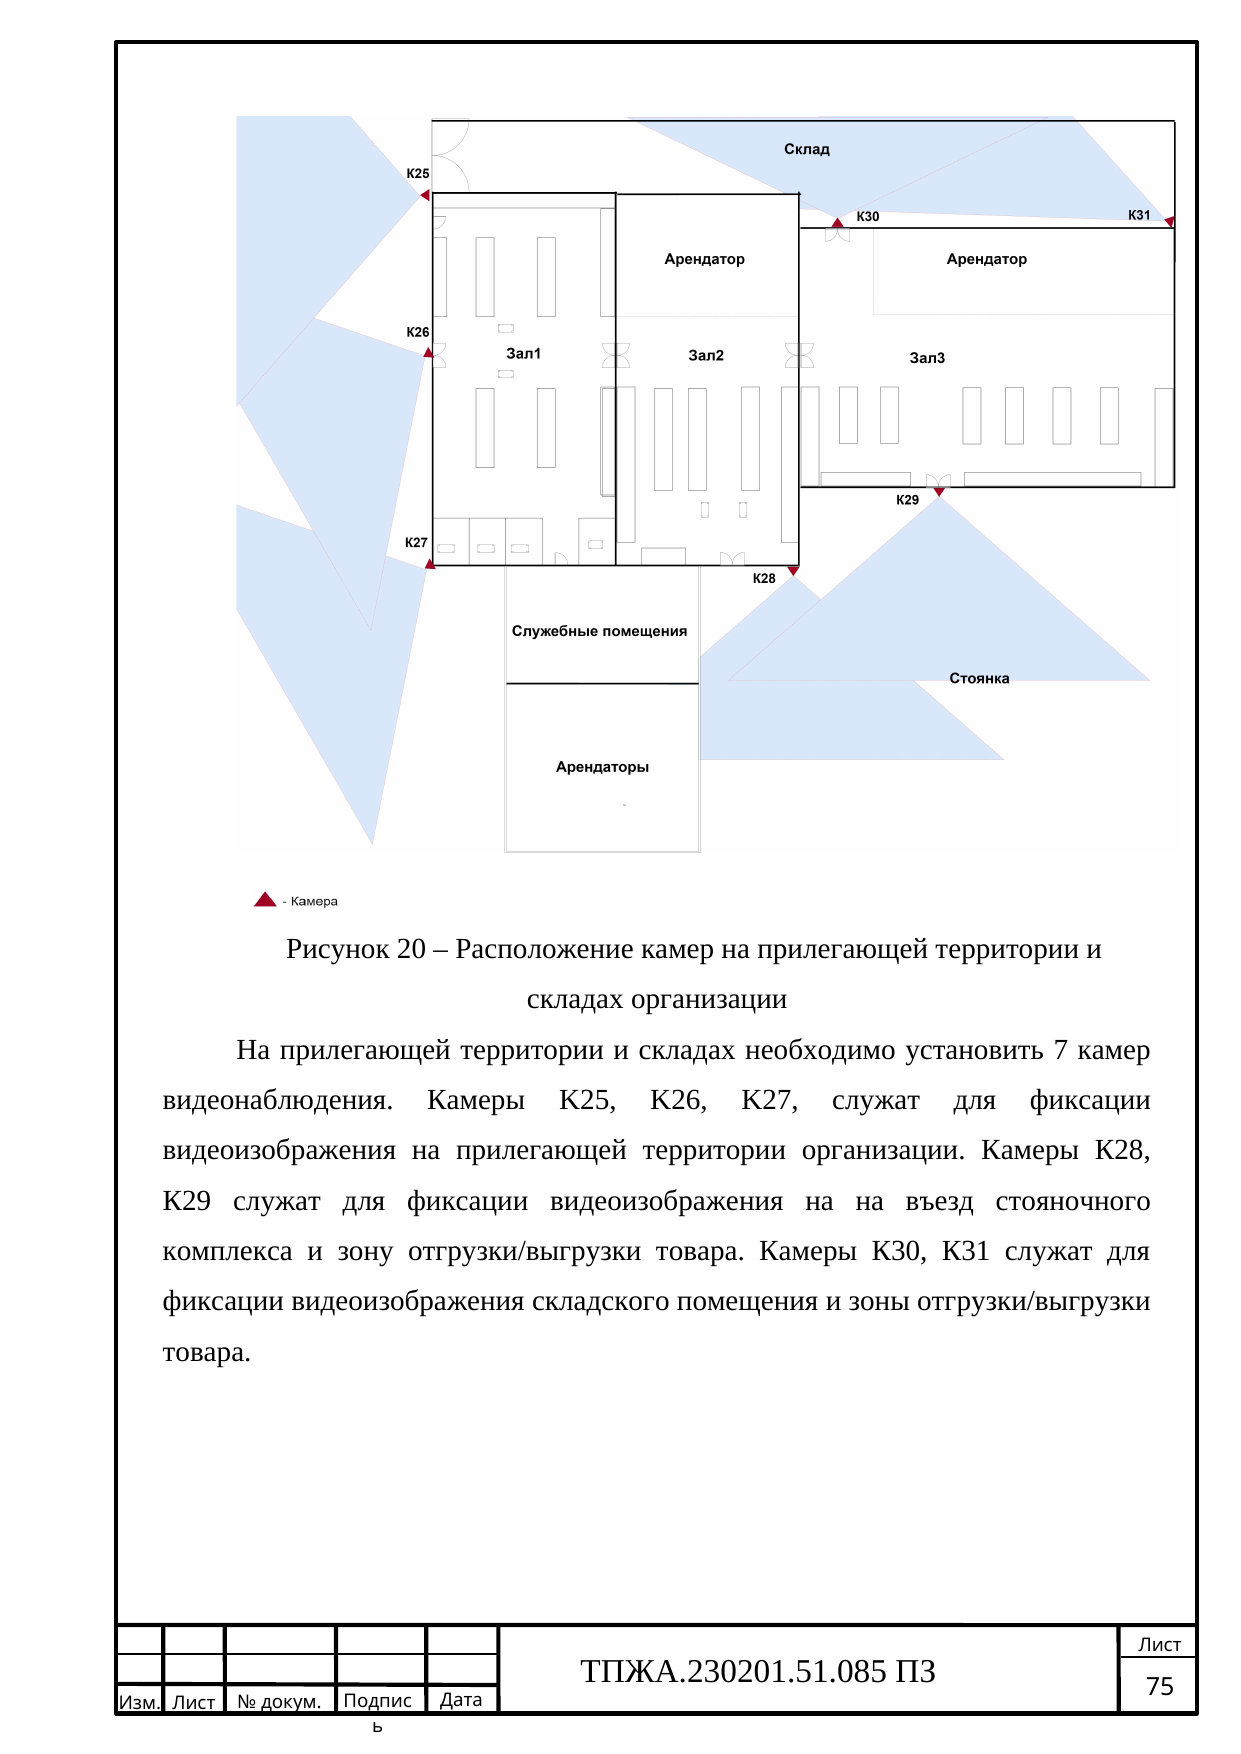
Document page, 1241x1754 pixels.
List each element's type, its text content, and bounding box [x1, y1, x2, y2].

picture [251, 888, 345, 909]
text Рисунок 20 – Расположение камер на прилегающей территории и складах организации [162, 931, 1152, 1015]
picture [236, 116, 1180, 853]
text На прилегающей территории и складах необходимо установить 7 камер видеонаблюдения. Камеры K25, K26, K27, служат для фиксации видеоизображения на прилегающей территории организации. Камеры К28, К29 служат для фиксации видеоизображения на на въезд стояночного комплекса и зону отгрузки/выгрузки товара. Камеры К30, К31 служат для фиксации видеоизображения складского помещения и зоны отгрузки/выгрузки товара. [162, 1032, 1152, 1367]
